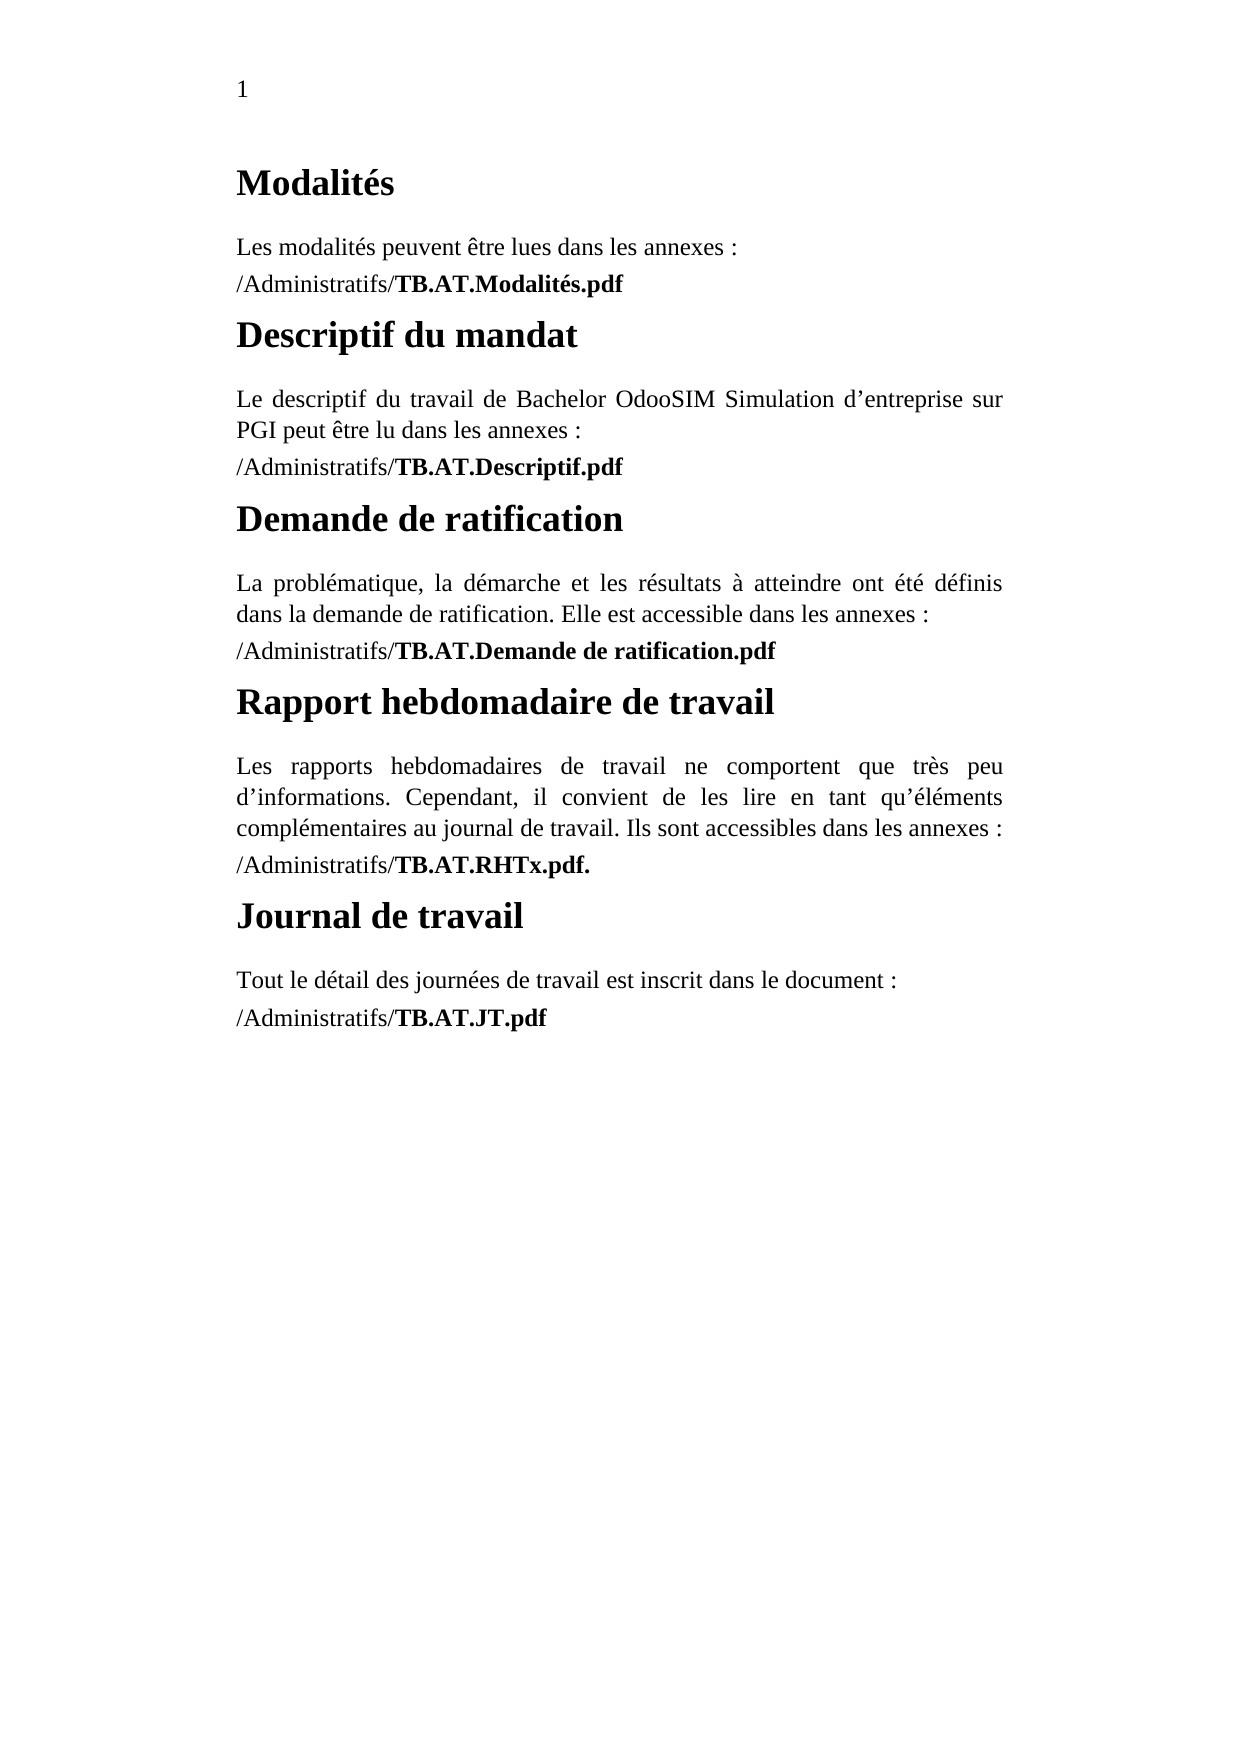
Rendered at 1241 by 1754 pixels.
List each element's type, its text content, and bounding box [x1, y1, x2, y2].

text Le descriptif du travail de Bachelor OdooSIM Simulation d’entreprise sur PGI peut être lu dans les annexes : [236, 384, 1004, 444]
text Tout le détail des journées de travail est inscrit dans le document : [236, 966, 1004, 994]
text /Administratifs/TB.AT.Modalités.pdf [236, 269, 1004, 298]
text Les modalités peuvent être lues dans les annexes : [236, 232, 1004, 261]
text Descriptif du mandat [236, 313, 1004, 356]
text /Administratifs/TB.AT.RHTx.pdf. [236, 850, 1004, 879]
text Rapport hebdomadaire de travail [236, 679, 1004, 723]
text La problématique, la démarche et les résultats à atteindre ont été définis dans la demande de ratification. Elle est accessible dans les annexes : [236, 568, 1004, 627]
text Demande de ratification [236, 496, 1004, 539]
text /Administratifs/TB.AT.Descriptif.pdf [236, 452, 1004, 481]
text Journal de travail [236, 894, 1004, 937]
text /Administratifs/TB.AT.Demande de ratification.pdf [236, 636, 1004, 665]
text Les rapports hebdomadaires de travail ne comportent que très peu d’informations. Cependant, il convient de les lire en tant qu’éléments complémentaires au journal de travail. Ils sont accessibles dans les annexes : [236, 751, 1004, 842]
text /Administratifs/TB.AT.JT.pdf [236, 1003, 1004, 1032]
text Modalités [236, 160, 1004, 203]
